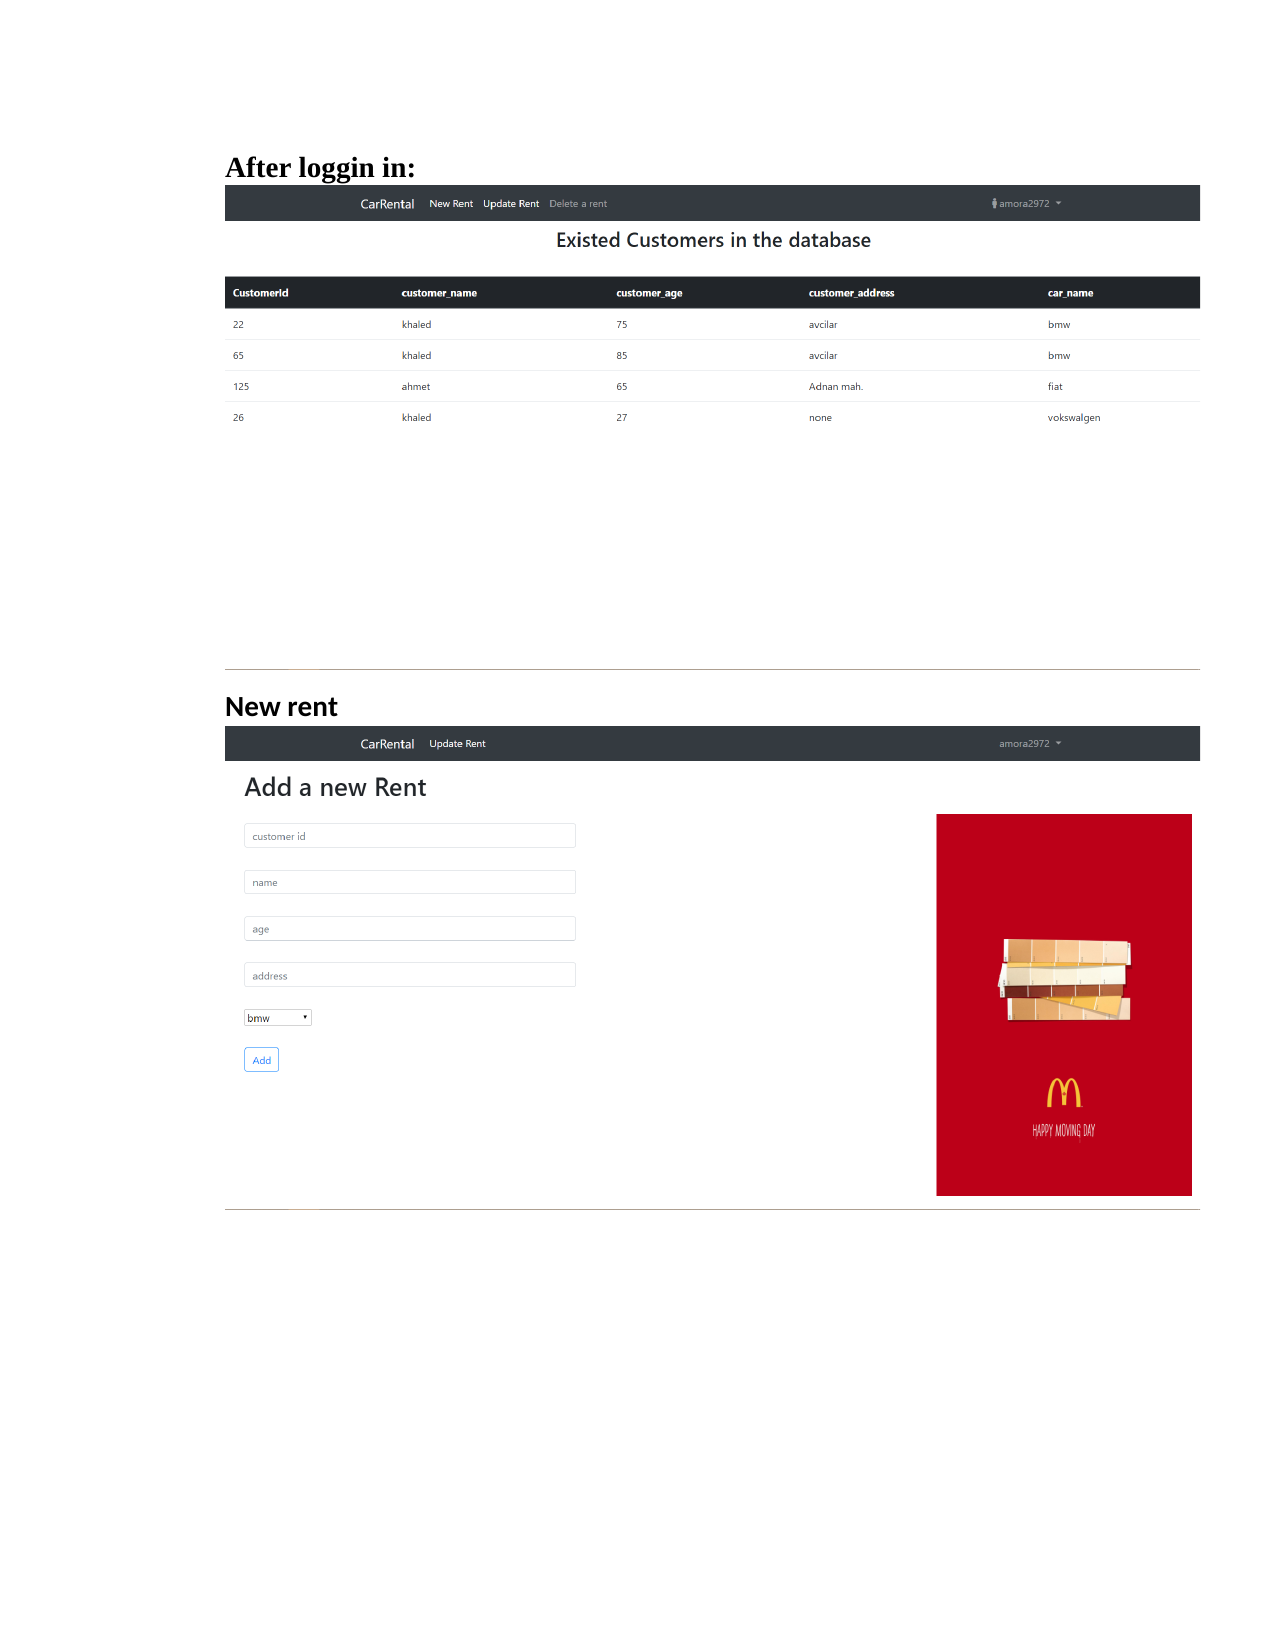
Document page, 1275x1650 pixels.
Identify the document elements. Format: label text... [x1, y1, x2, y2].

picture [225, 185, 1200, 670]
picture [225, 726, 1200, 1210]
text New rent [225, 688, 1125, 726]
text After loggin in: [225, 150, 1125, 185]
